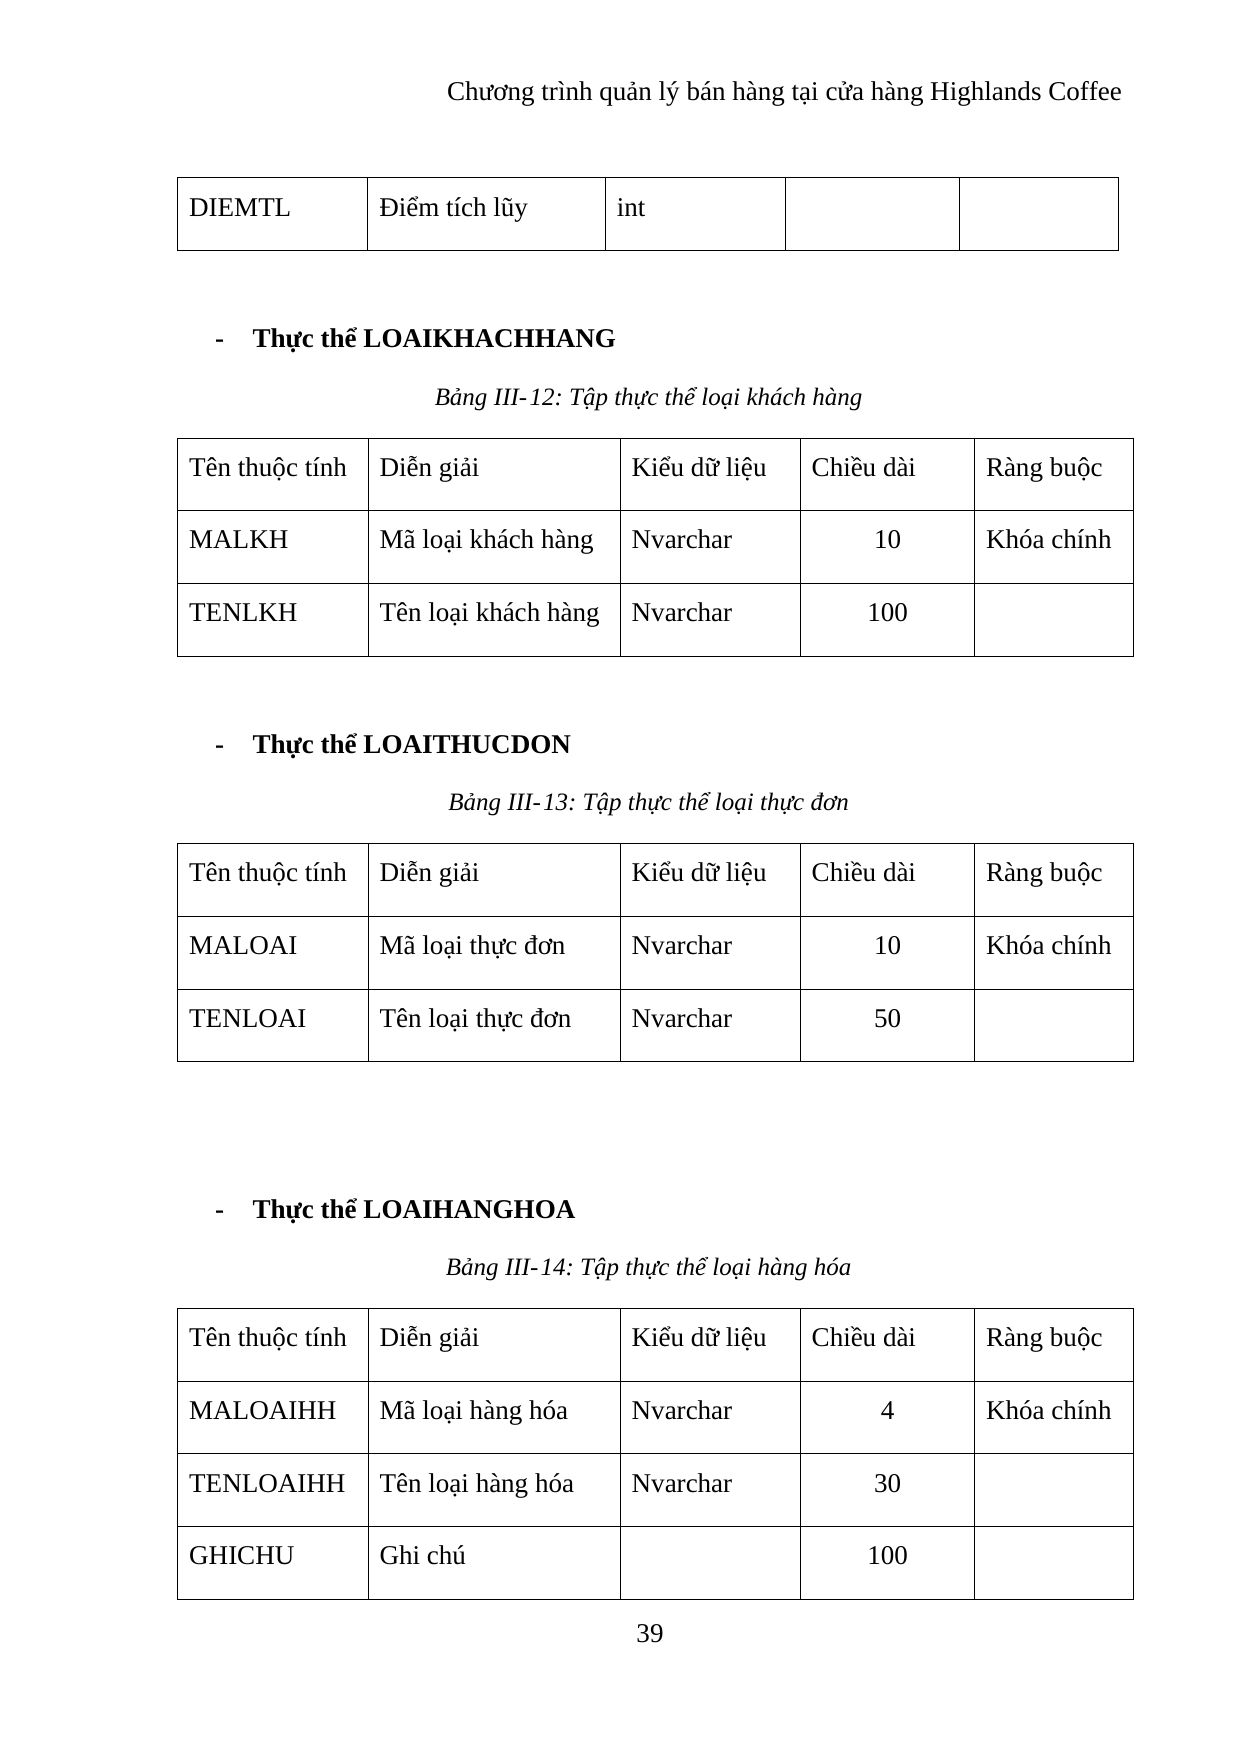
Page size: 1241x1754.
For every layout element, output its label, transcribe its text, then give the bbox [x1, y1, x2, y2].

table_header Kiểu dữ liệu [621, 439, 800, 510]
table_cell MALKH [178, 511, 368, 583]
table_cell 4 [801, 1382, 974, 1453]
table_cell [621, 1527, 800, 1599]
table_cell DIEMTL [178, 178, 367, 250]
table_cell [786, 178, 959, 250]
table_cell [975, 1527, 1133, 1599]
table_header Diễn giải [369, 439, 620, 510]
table_header Ràng buộc [975, 439, 1133, 510]
table_cell 10 [801, 917, 974, 988]
table_cell TENLKH [178, 584, 368, 656]
table_cell Tên loại hàng hóa [369, 1454, 620, 1526]
table_header Tên thuộc tính [178, 844, 368, 916]
table_cell Khóa chính [975, 1382, 1133, 1453]
table_header Chiều dài [801, 844, 974, 916]
table_cell 100 [801, 584, 974, 656]
list Thực thể LOAITHUCDON [215, 728, 1122, 759]
table_header Diễn giải [369, 1309, 620, 1381]
table_cell Nvarchar [621, 990, 800, 1061]
table_header Ràng buộc [975, 844, 1133, 916]
table_header Kiểu dữ liệu [621, 844, 800, 916]
table_cell TENLOAIHH [178, 1454, 368, 1526]
table_header Ràng buộc [975, 1309, 1133, 1381]
table_cell [975, 584, 1133, 656]
table_cell 100 [801, 1527, 974, 1599]
table_header Diễn giải [369, 844, 620, 916]
table_header Tên thuộc tính [178, 439, 368, 510]
table_cell MALOAIHH [178, 1382, 368, 1453]
text Bảng III-12: Tập thực thể loại khách hàng [177, 382, 1122, 411]
table_cell GHICHU [178, 1527, 368, 1599]
table_cell [960, 178, 1118, 250]
table_header Chiều dài [801, 1309, 974, 1381]
table_cell [975, 1454, 1133, 1526]
table_cell Mã loại khách hàng [369, 511, 620, 583]
table_header Kiểu dữ liệu [621, 1309, 800, 1381]
table_cell 30 [801, 1454, 974, 1526]
table_cell Nvarchar [621, 917, 800, 988]
table_cell Nvarchar [621, 511, 800, 583]
table_cell Tên loại thực đơn [369, 990, 620, 1061]
table_cell TENLOAI [178, 990, 368, 1061]
table_cell Mã loại hàng hóa [369, 1382, 620, 1453]
table_cell MALOAI [178, 917, 368, 988]
table_cell int [606, 178, 785, 250]
table_cell Khóa chính [975, 511, 1133, 583]
table_header Tên thuộc tính [178, 1309, 368, 1381]
table_cell Tên loại khách hàng [369, 584, 620, 656]
table_cell Ghi chú [369, 1527, 620, 1599]
table_cell Nvarchar [621, 1382, 800, 1453]
text Bảng III-14: Tập thực thể loại hàng hóa [177, 1252, 1122, 1281]
table_cell Mã loại thực đơn [369, 917, 620, 988]
table_cell 10 [801, 511, 974, 583]
table_cell Nvarchar [621, 1454, 800, 1526]
list Thực thể LOAIHANGHOA [215, 1193, 1122, 1224]
list Thực thể LOAIKHACHHANG [215, 323, 1122, 354]
table_header Chiều dài [801, 439, 974, 510]
text Bảng III-13: Tập thực thể loại thực đơn [177, 787, 1122, 816]
table_cell [975, 990, 1133, 1061]
table_cell 50 [801, 990, 974, 1061]
table_cell Nvarchar [621, 584, 800, 656]
table_cell Điểm tích lũy [368, 178, 605, 250]
table_cell Khóa chính [975, 917, 1133, 988]
